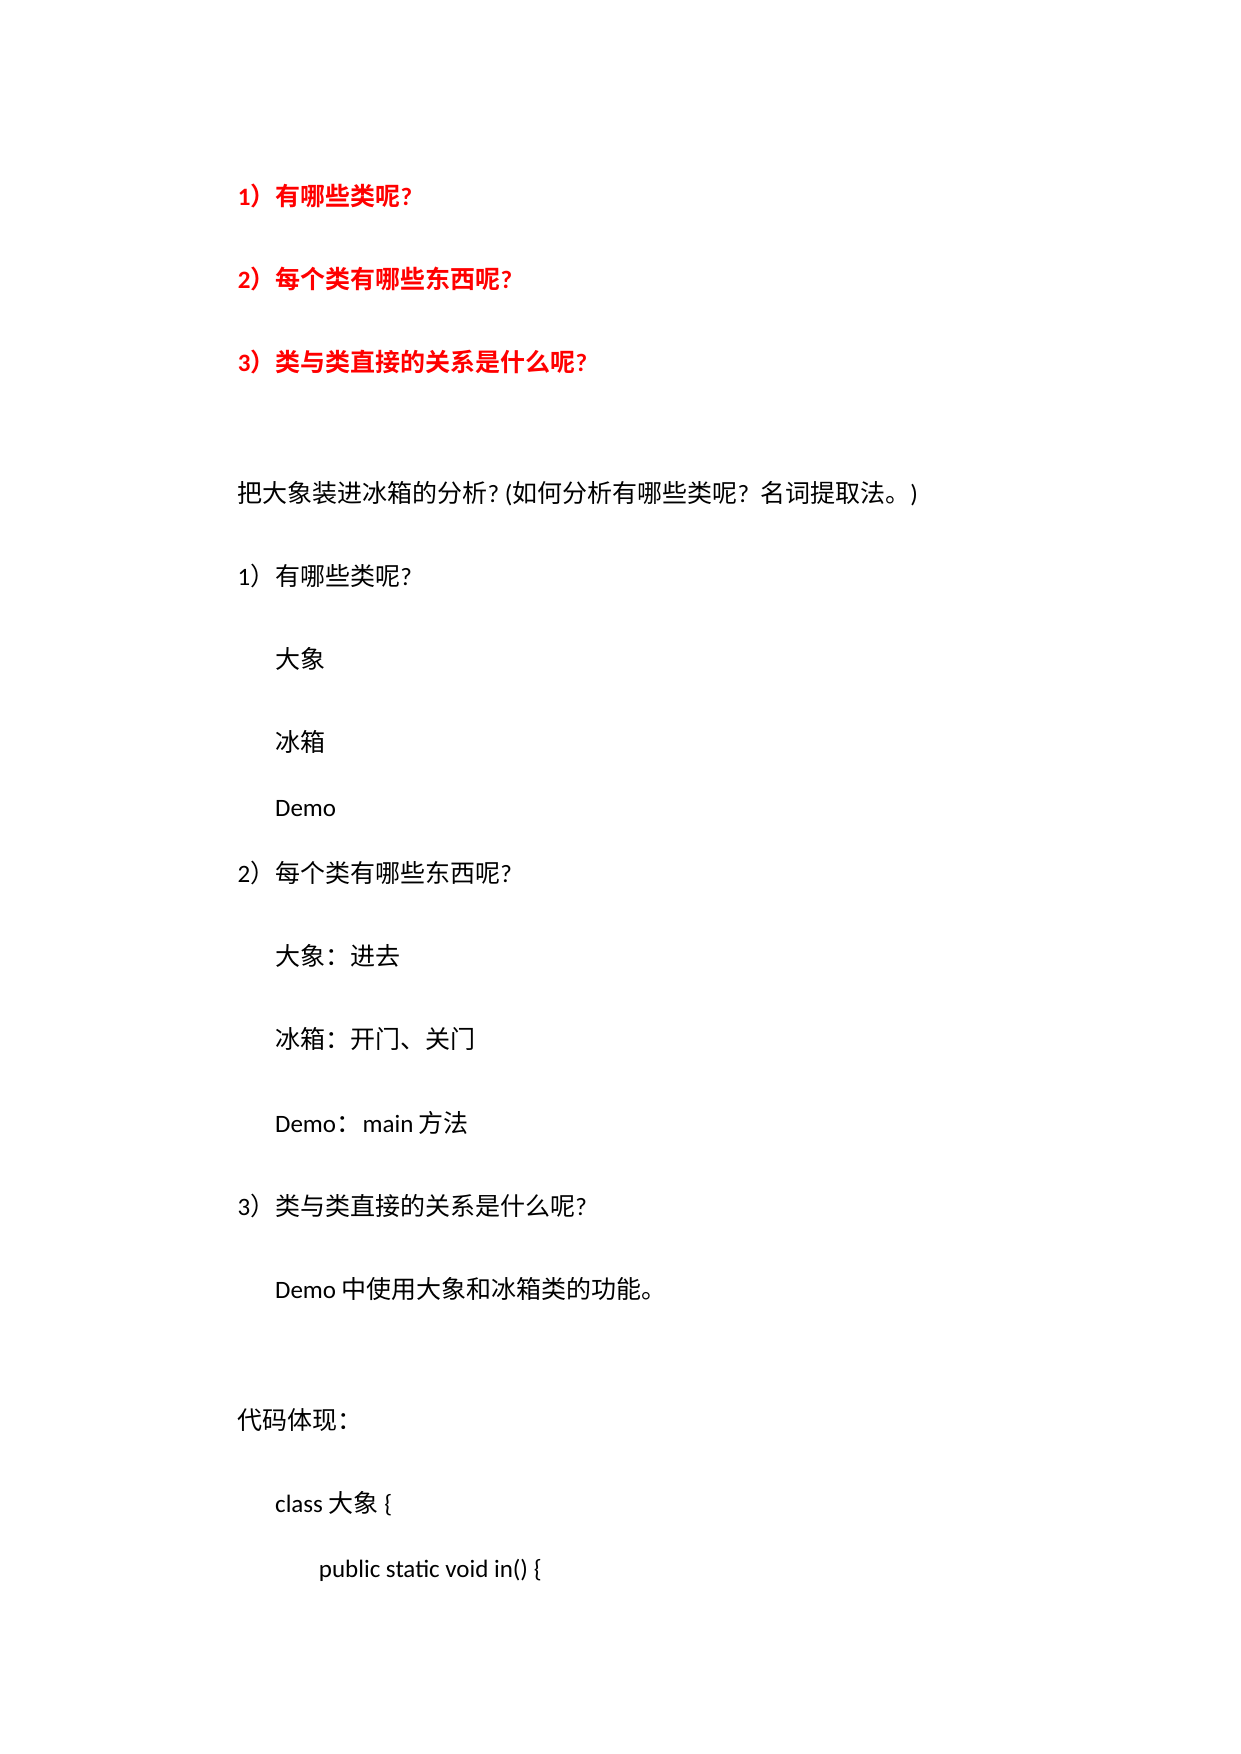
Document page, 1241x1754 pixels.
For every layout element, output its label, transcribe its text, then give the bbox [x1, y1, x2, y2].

text 大象 [187, 625, 1053, 690]
text Demo中使用大象和冰箱类的功能。 [187, 1255, 1053, 1320]
text class 大象 { [187, 1469, 1053, 1534]
text 把大象装进冰箱的分析? (如何分析有哪些类呢? 名词提取法。) [187, 459, 1053, 524]
text 2）每个类有哪些东西呢? [187, 839, 1053, 904]
text 代码体现： [187, 1386, 1053, 1451]
text Demo： main方法 [187, 1089, 1053, 1154]
text 3）类与类直接的关系是什么呢? [187, 1172, 1053, 1237]
text public static void in() { [187, 1552, 1053, 1584]
text 冰箱 [187, 708, 1053, 773]
text 大象：进去 [187, 922, 1053, 987]
text 3）类与类直接的关系是什么呢? [187, 328, 1053, 393]
text Demo [187, 792, 1053, 824]
text 冰箱：开门、关门 [187, 1006, 1053, 1071]
text 1）有哪些类呢? [187, 542, 1053, 607]
text 2）每个类有哪些东西呢? [187, 245, 1053, 310]
text 1）有哪些类呢? [187, 162, 1053, 227]
